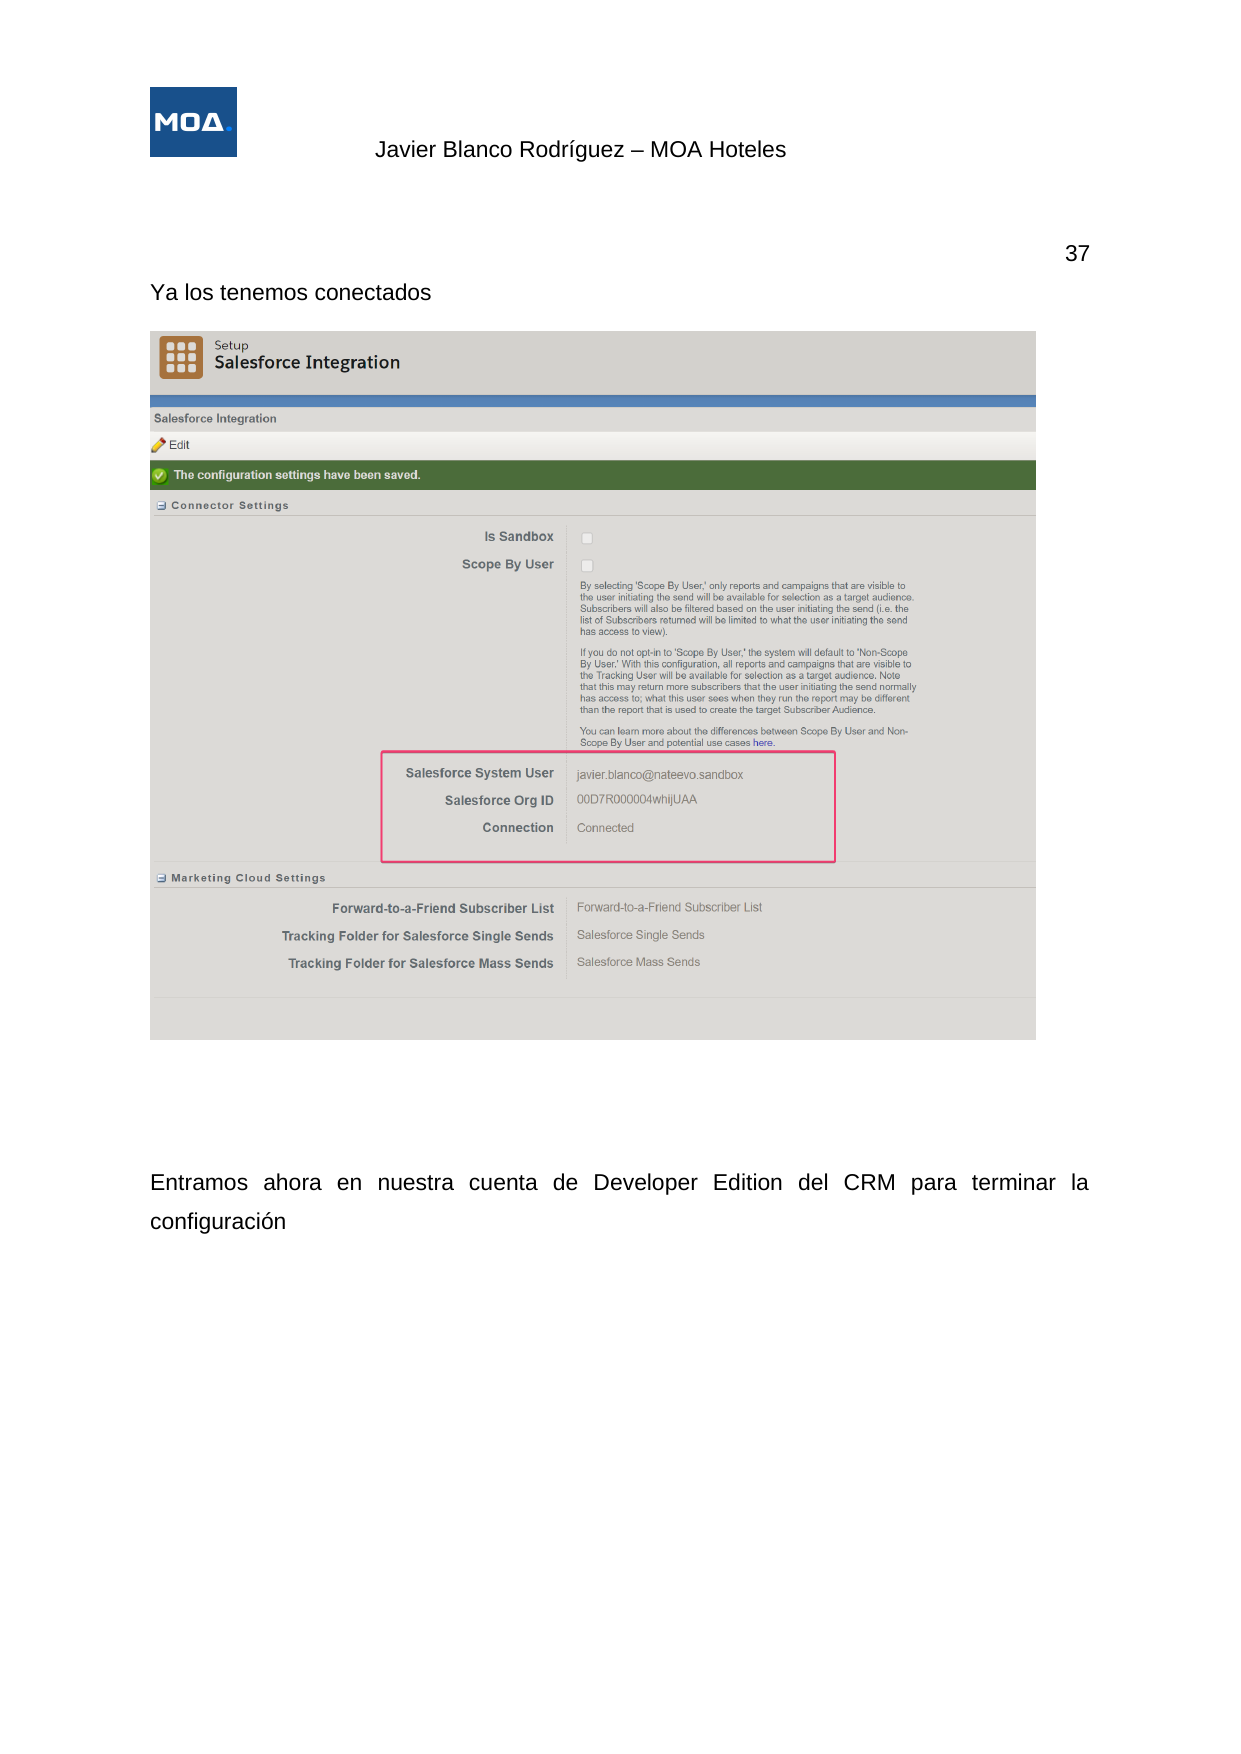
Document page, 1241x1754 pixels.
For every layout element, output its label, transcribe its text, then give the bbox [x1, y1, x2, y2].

text Ya los tenemos conectados [150, 279, 1090, 305]
text Entramos ahora en nuestra cuenta de Developer Edition del CRM para terminar la configuración [150, 1169, 1090, 1235]
picture [150, 87, 237, 157]
picture [150, 331, 1036, 1040]
